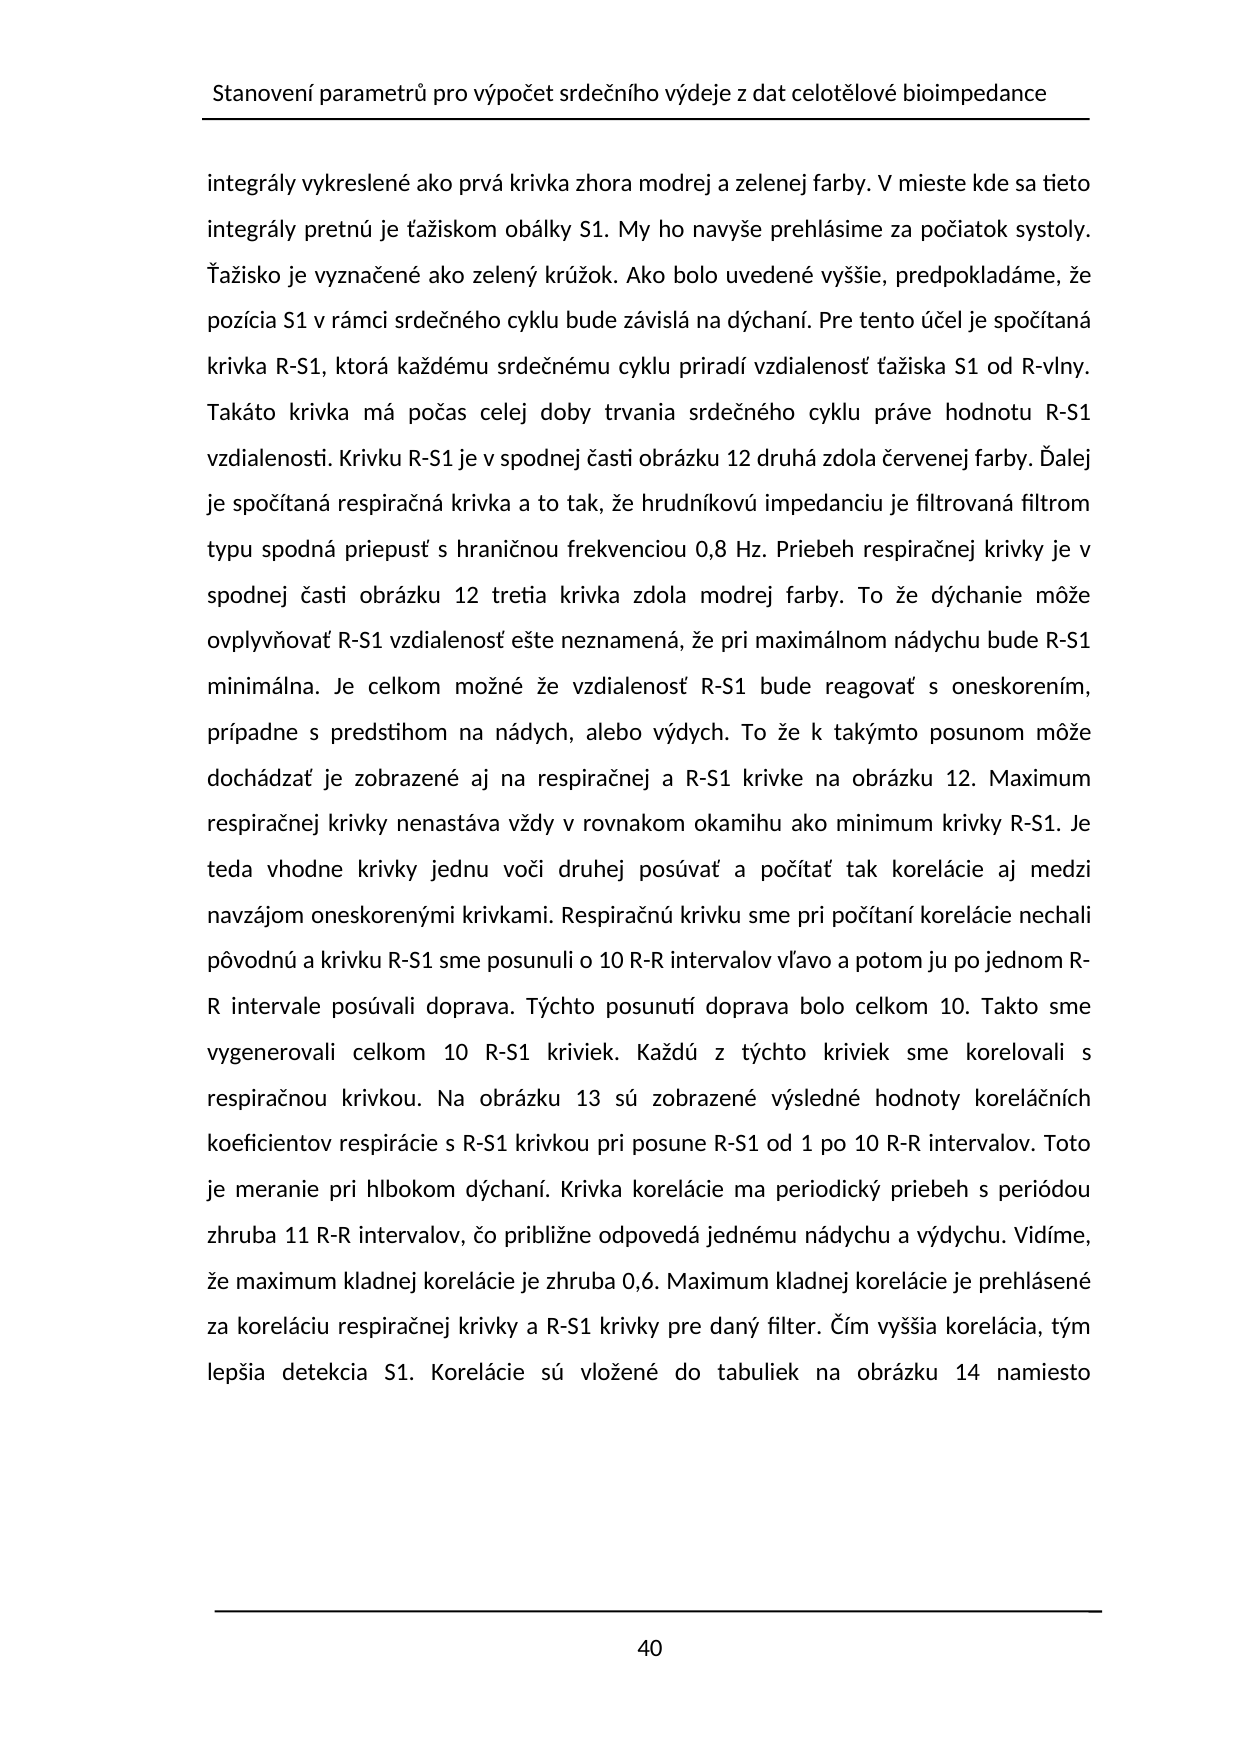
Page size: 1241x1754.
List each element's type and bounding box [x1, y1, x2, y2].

text [207, 167, 1092, 1387]
